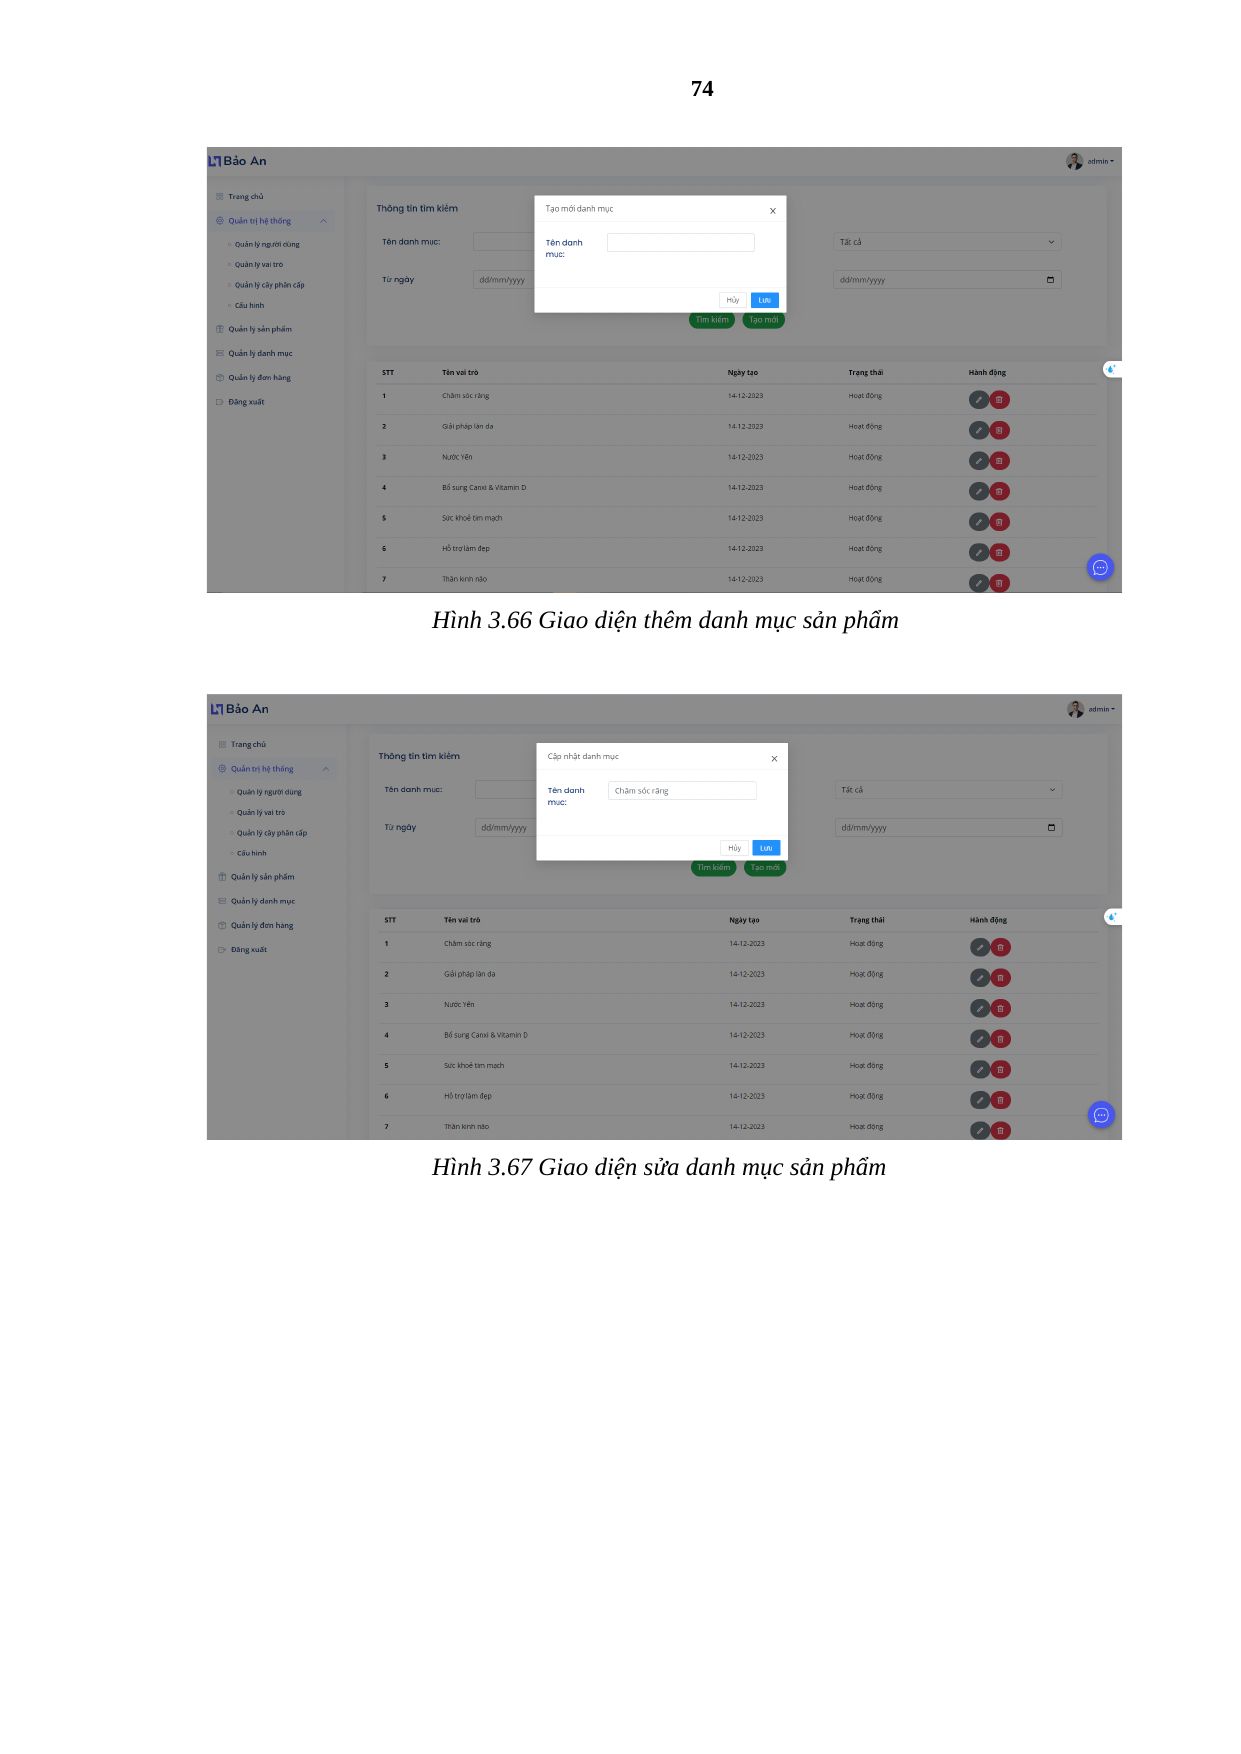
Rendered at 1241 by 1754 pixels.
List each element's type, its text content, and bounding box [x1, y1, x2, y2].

picture [206, 147, 1123, 593]
picture [206, 694, 1123, 1140]
